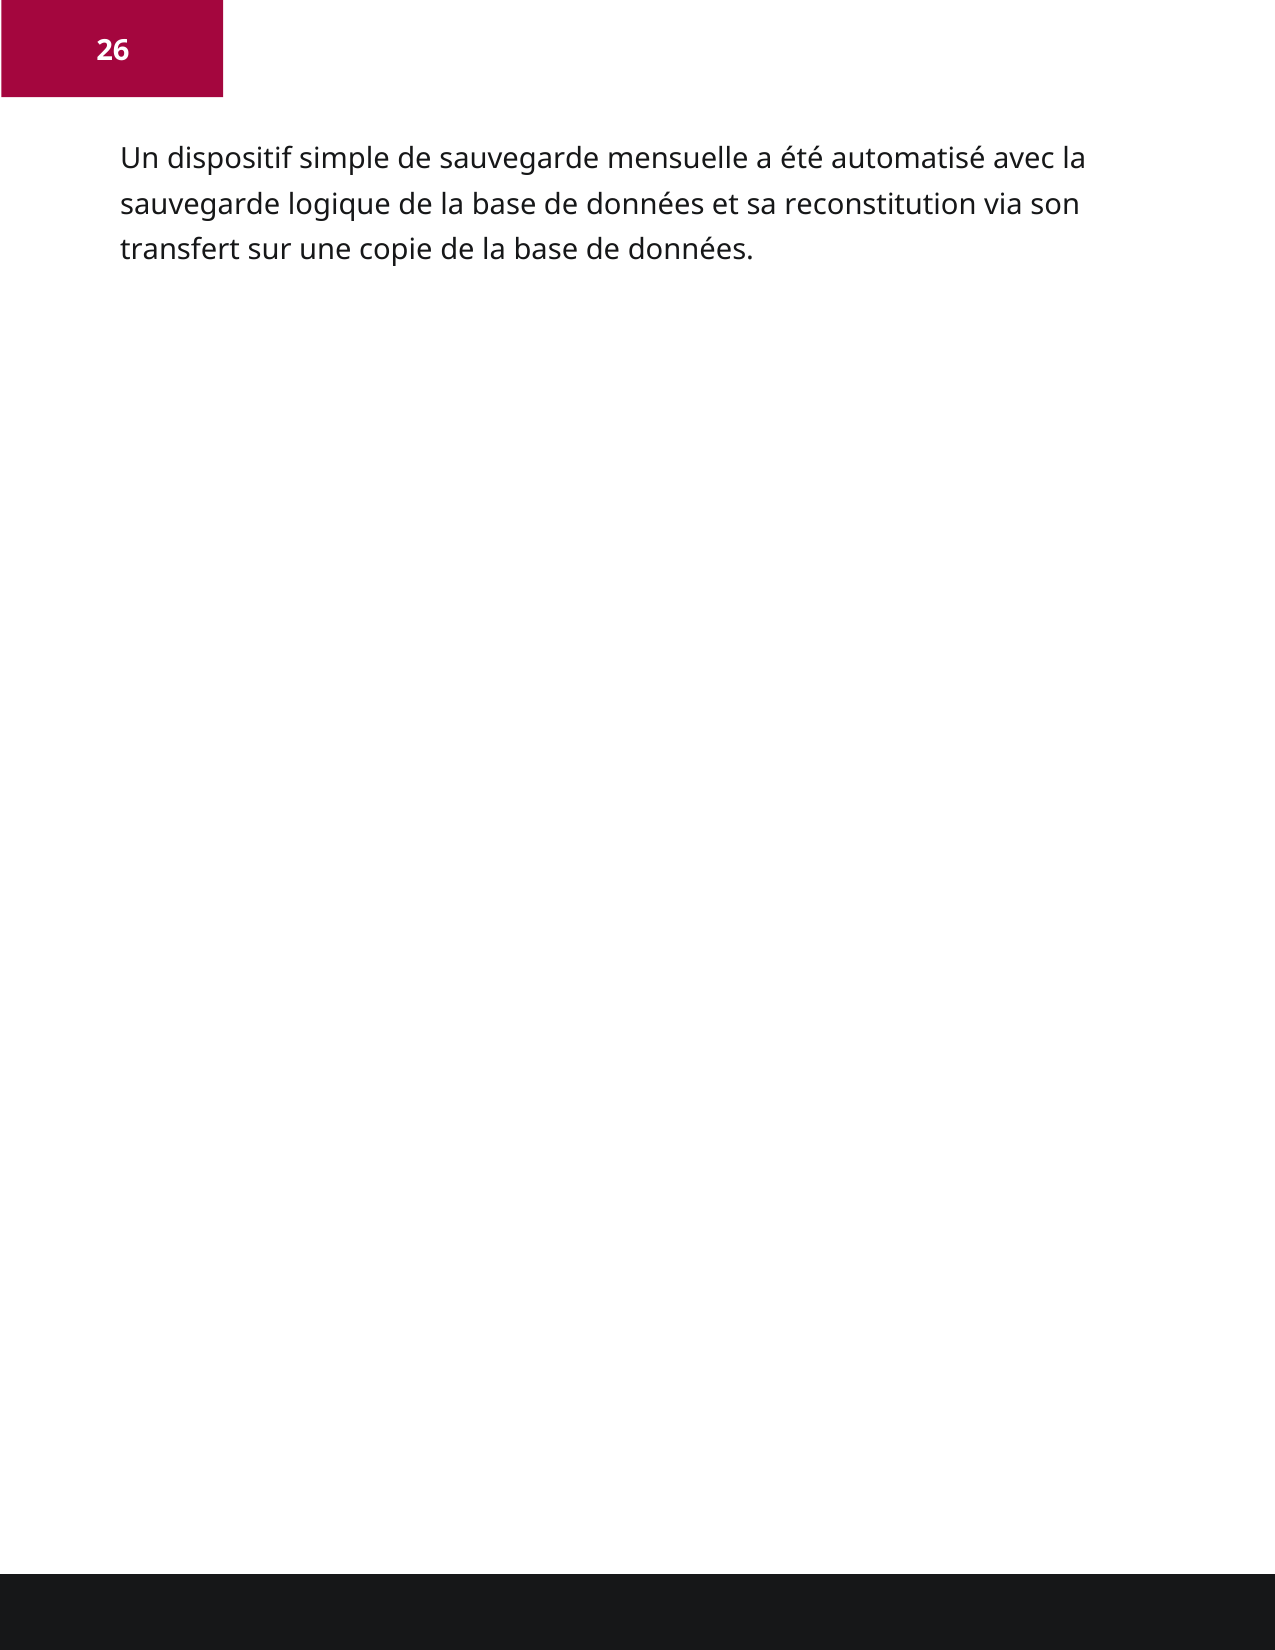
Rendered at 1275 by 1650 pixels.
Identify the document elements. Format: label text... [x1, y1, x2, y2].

text Un dispositif simple de sauvegarde mensuelle a été automatisé avec la sauvegarde logique de la base de données et sa reconstitution via son transfert sur une copie de la base de données. [120, 137, 1155, 268]
